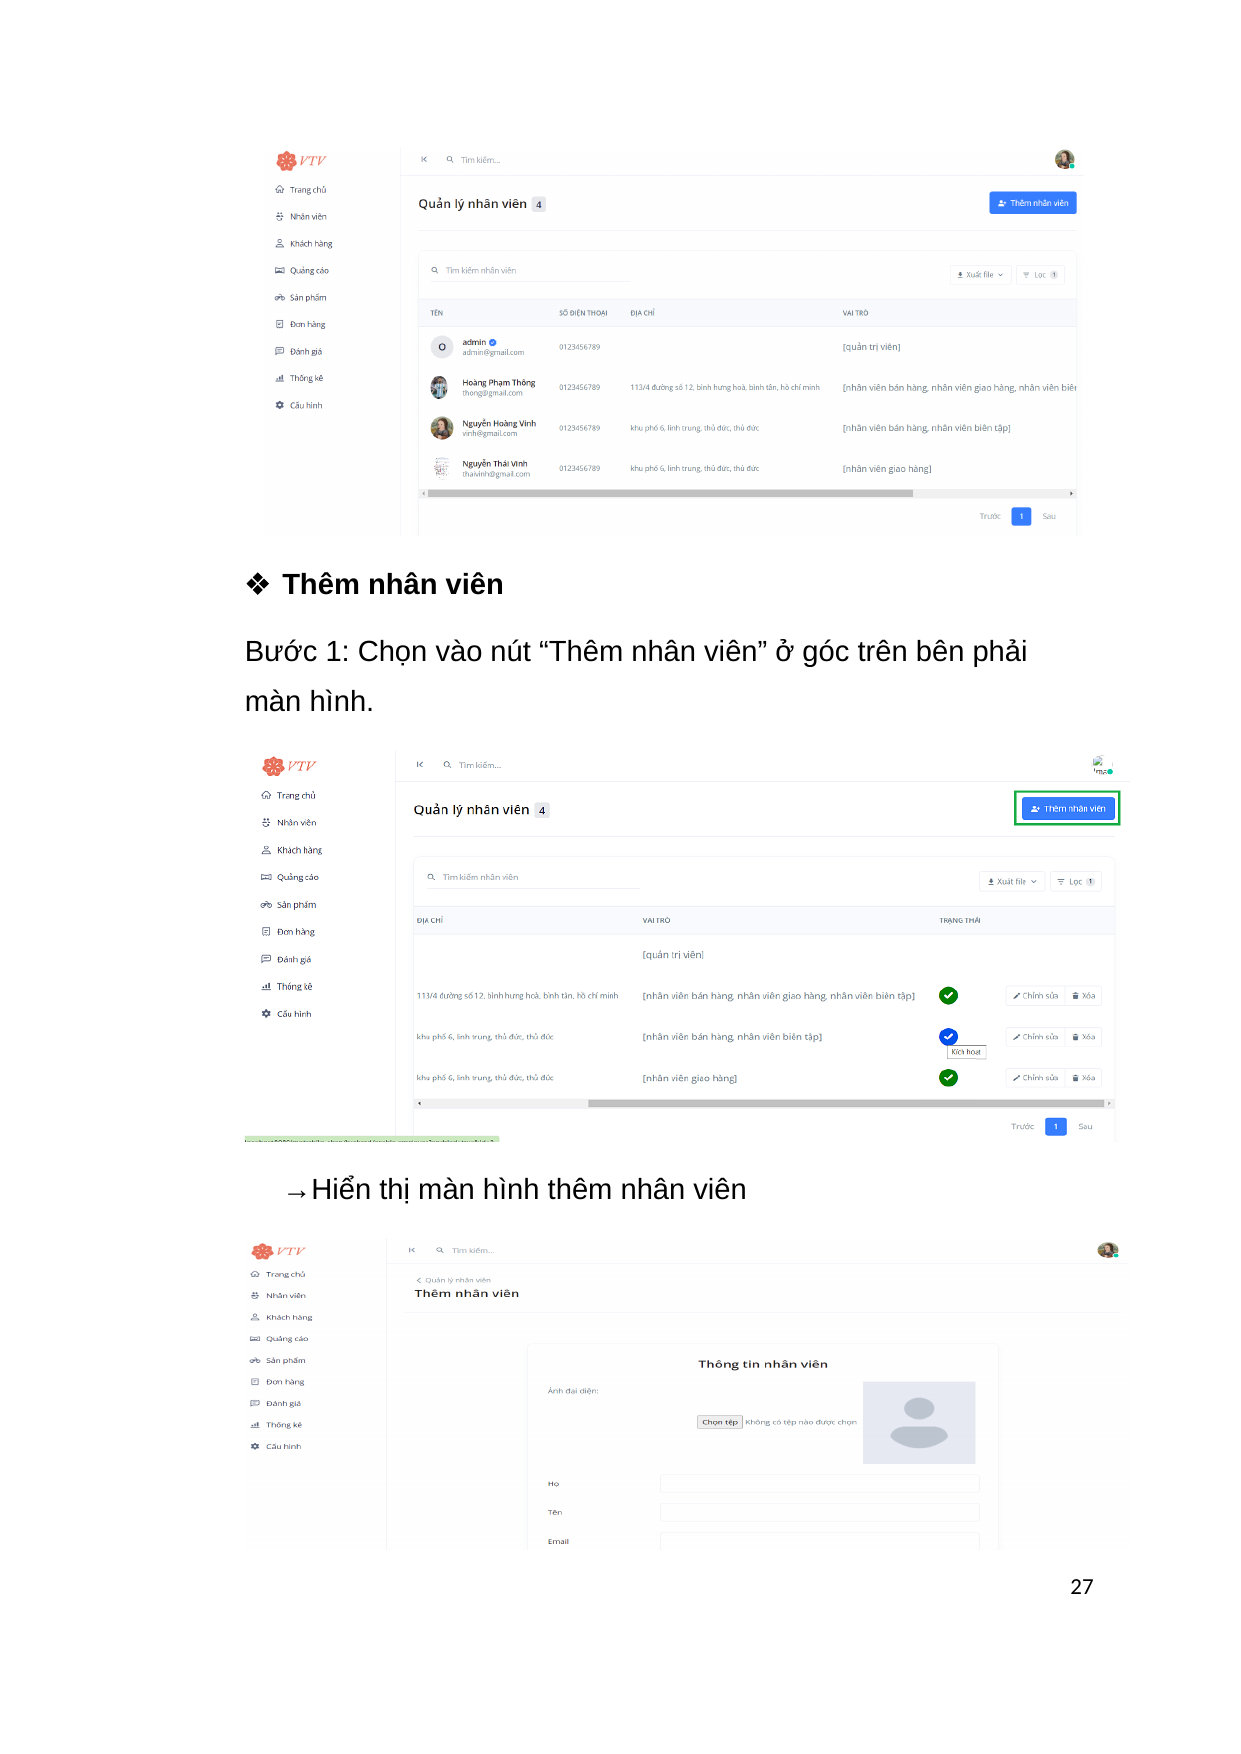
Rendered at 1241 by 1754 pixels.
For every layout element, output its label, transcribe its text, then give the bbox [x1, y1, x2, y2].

text Bước 1: Chọn vào nút “Thêm nhân viên” ở góc trên bên phải màn hình. [244, 634, 1093, 718]
list Thêm nhân viên [244, 567, 1093, 600]
picture [263, 147, 1084, 536]
list →Hiển thị màn hình thêm nhân viên [188, 1172, 1093, 1205]
picture [244, 1238, 1129, 1550]
picture [244, 751, 1131, 1142]
